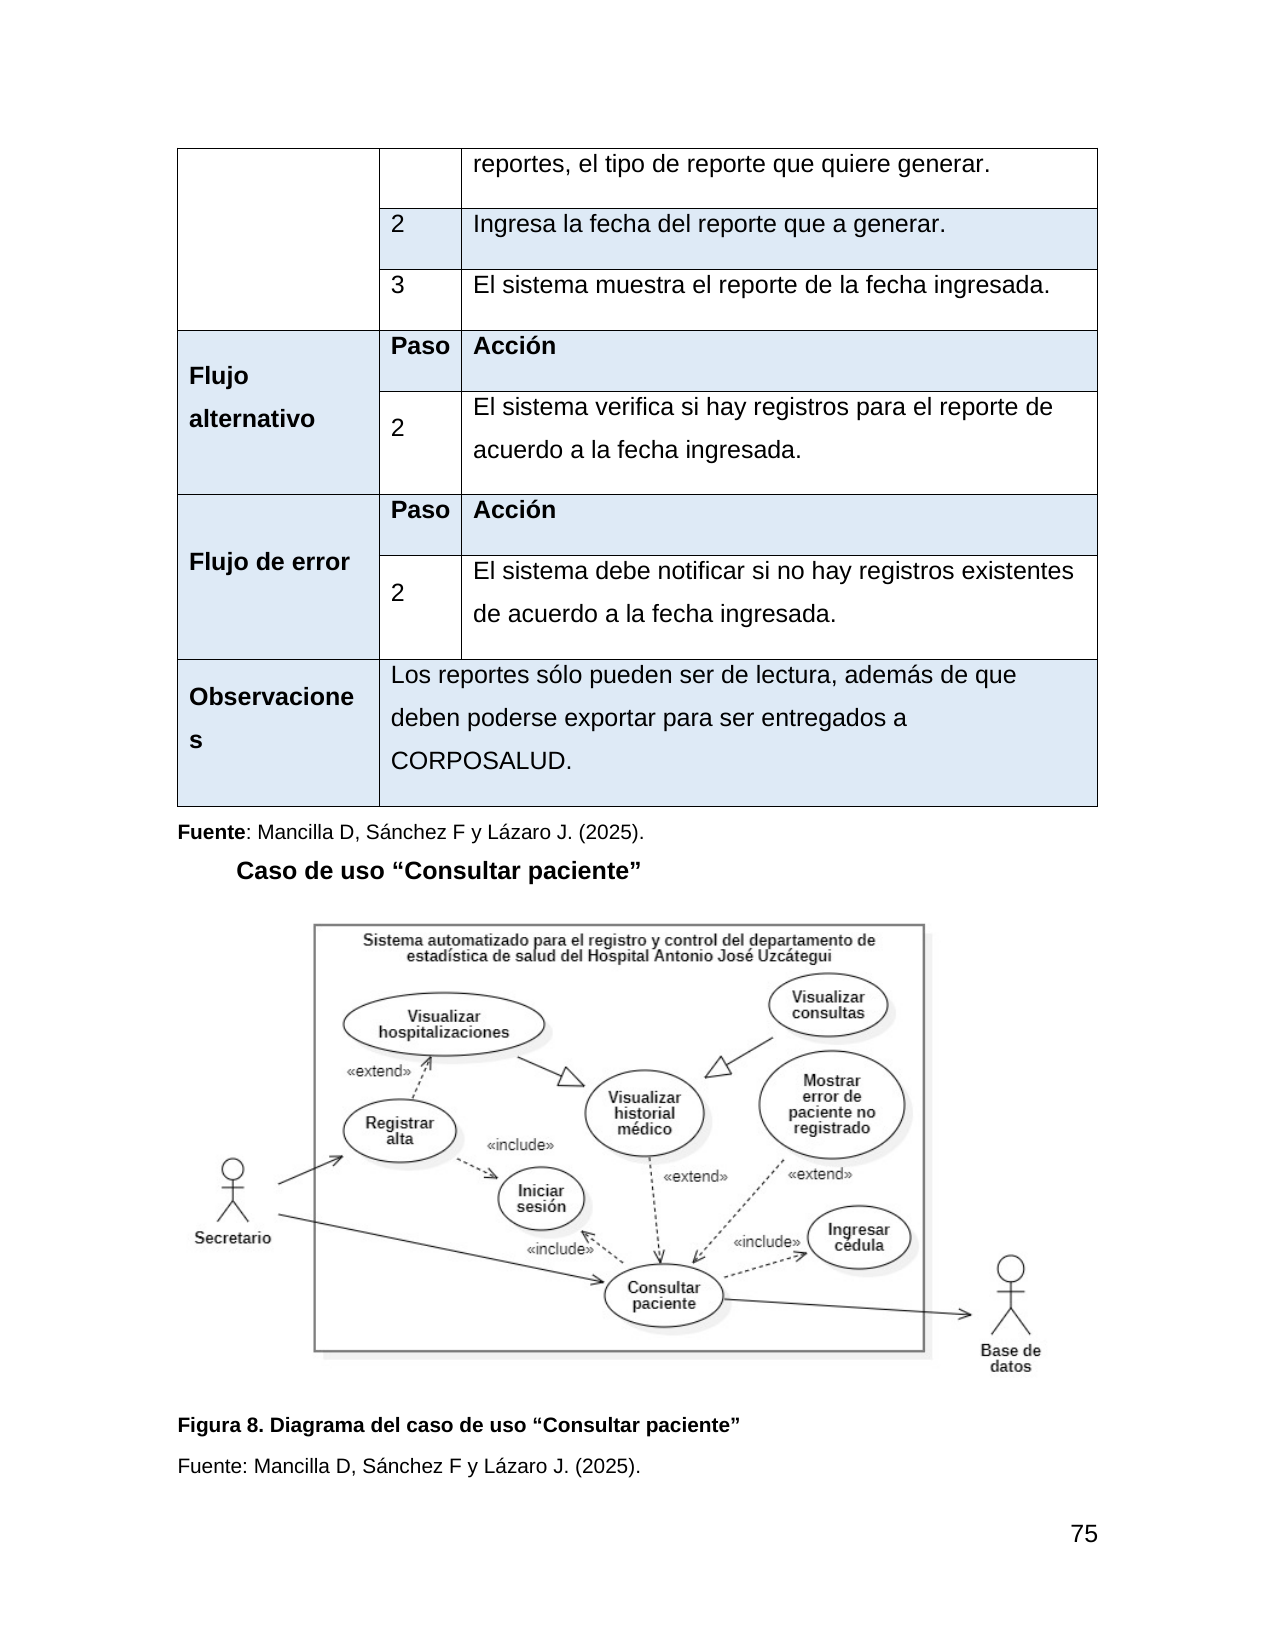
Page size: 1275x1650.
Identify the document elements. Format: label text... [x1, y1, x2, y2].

table_cell El sistema muestra el reporte de la fecha ingresada. [462, 270, 1097, 330]
table_cell Acción [462, 495, 1097, 555]
table_cell Paso [380, 495, 461, 555]
table_cell Flujo alternativo [178, 331, 379, 494]
table_cell Flujo de error [178, 495, 379, 659]
picture [177, 913, 1098, 1383]
table_cell El sistema debe notificar si no hay registros existentes de acuerdo a la fecha ingresada. [462, 556, 1097, 659]
table_cell Acción [462, 331, 1097, 391]
table_cell 2 [380, 209, 461, 269]
table_cell Observaciones [178, 660, 379, 806]
table_cell 2 [380, 556, 461, 659]
table_cell 1 [380, 149, 461, 208]
table_cell Paso [380, 331, 461, 391]
text Fuente: Mancilla D, Sánchez F y Lázaro J. (2025). [177, 1454, 1098, 1478]
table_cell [462, 149, 1097, 208]
table_cell El sistema verifica si hay registros para el reporte de acuerdo a la fecha ingresada. [462, 392, 1097, 494]
table_cell Ingresa la fecha del reporte que a generar. [462, 209, 1097, 269]
text Fuente: Mancilla D, Sánchez F y Lázaro J. (2025). [177, 819, 1098, 843]
table_cell 2 [380, 392, 461, 494]
text Figura 8. Diagrama del caso de uso “Consultar paciente” [177, 1413, 1098, 1437]
table_cell Los reportes sólo pueden ser de lectura, además de que deben poderse exportar para ser entregados a CORPOSALUD. [380, 660, 1097, 806]
table_cell 3 [380, 270, 461, 330]
subtitle Caso de uso “Consultar paciente” [236, 856, 1098, 885]
